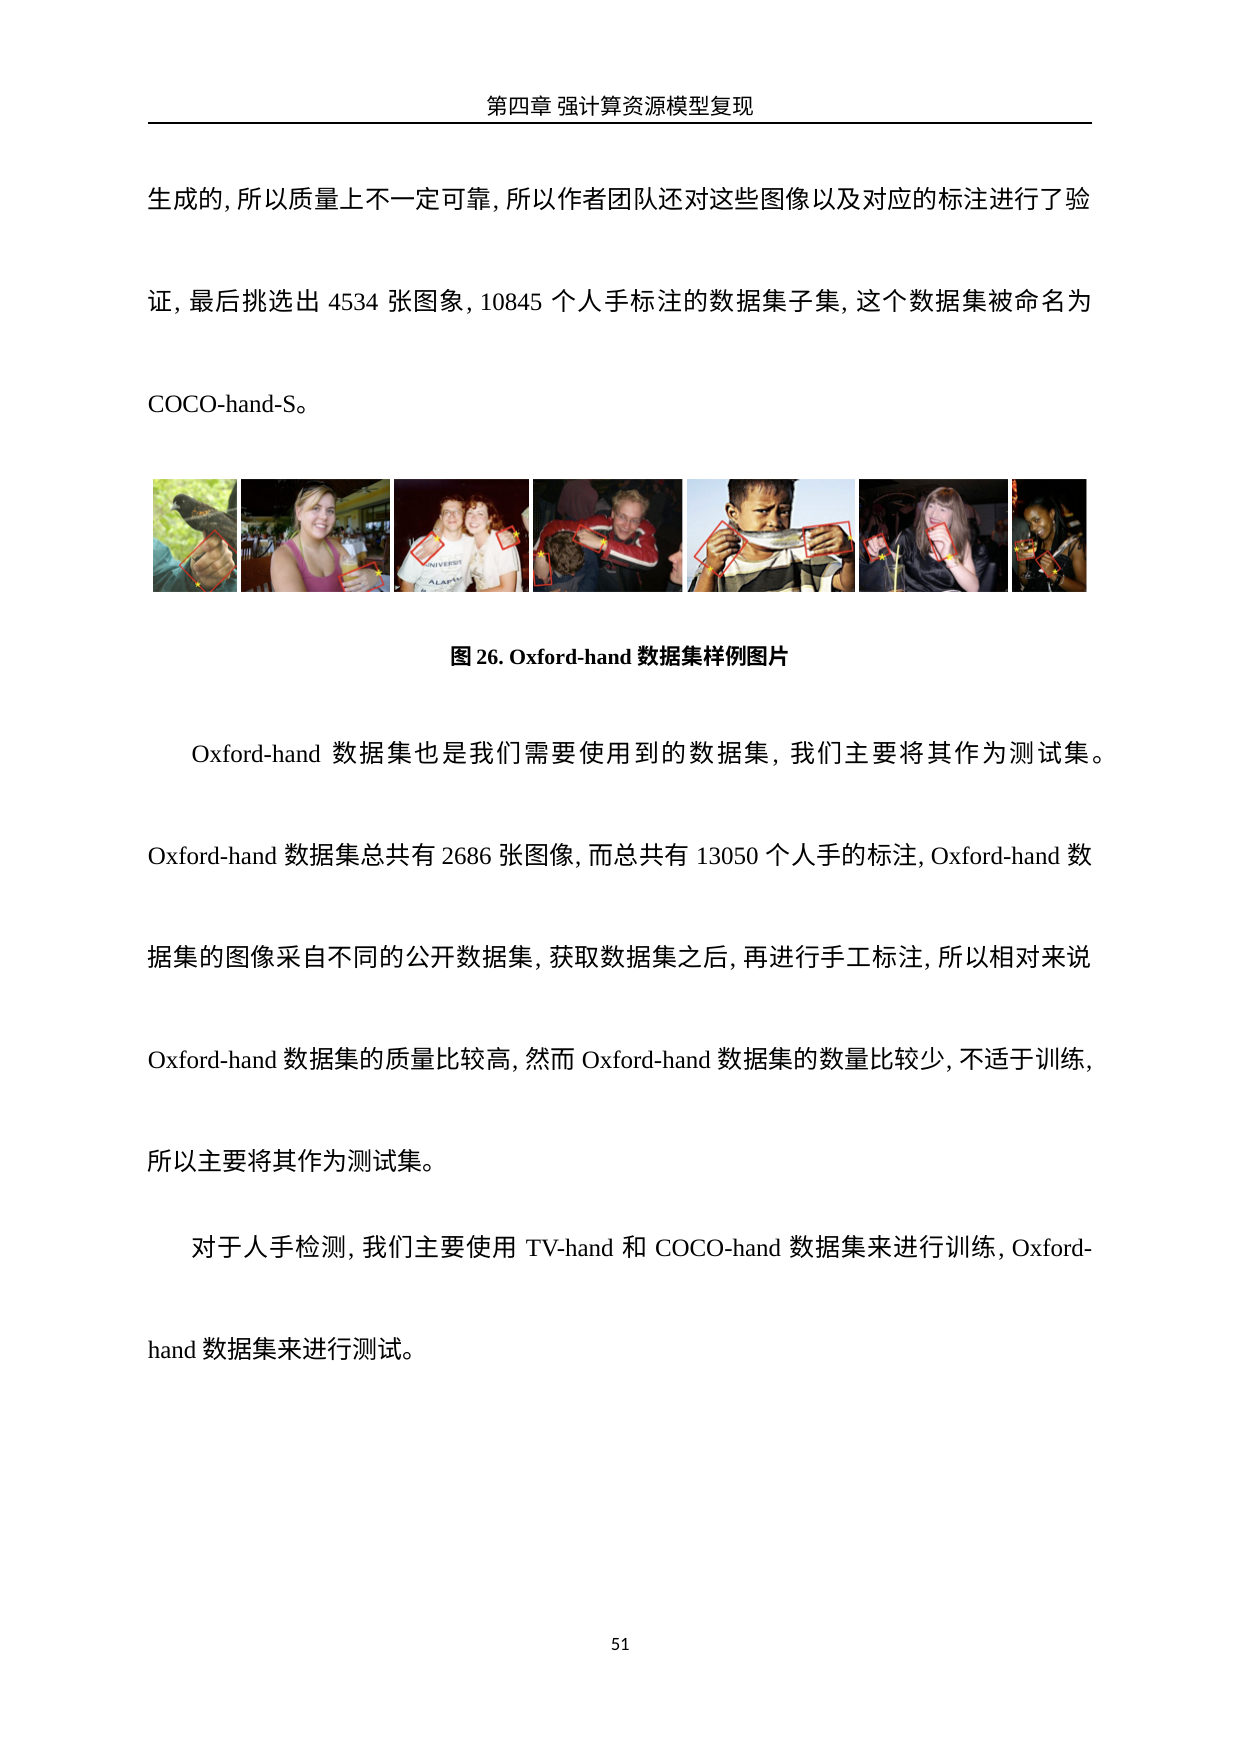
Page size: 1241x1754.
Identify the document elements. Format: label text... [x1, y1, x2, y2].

text 图26. Oxford-hand 数据集样例图片 [148, 638, 1092, 672]
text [148, 164, 1092, 436]
text Oxford-hand 数据集也是我们需要使用到的数据集, 我们主要将其作为测试集。Oxford-hand 数据集总共有2686 张图像, 而总共有 13050 个人手的标注, Oxford-hand 数据集的图像采自不同的公开数据集, 获取数据集之后, 再进行手工标注, 所以相对来说 Oxford-hand 数据集的质量比较高, 然而 Oxford-hand 数据集的数量比较少, 不适于训练, 所以主要将其作为测试集。 [148, 718, 1092, 1193]
picture [147, 470, 1093, 598]
text 对于人手检测, 我们主要使用 TV-hand 和 COCO-hand 数据集来进行训练, Oxford-hand 数据集来进行测试。 [148, 1212, 1092, 1381]
